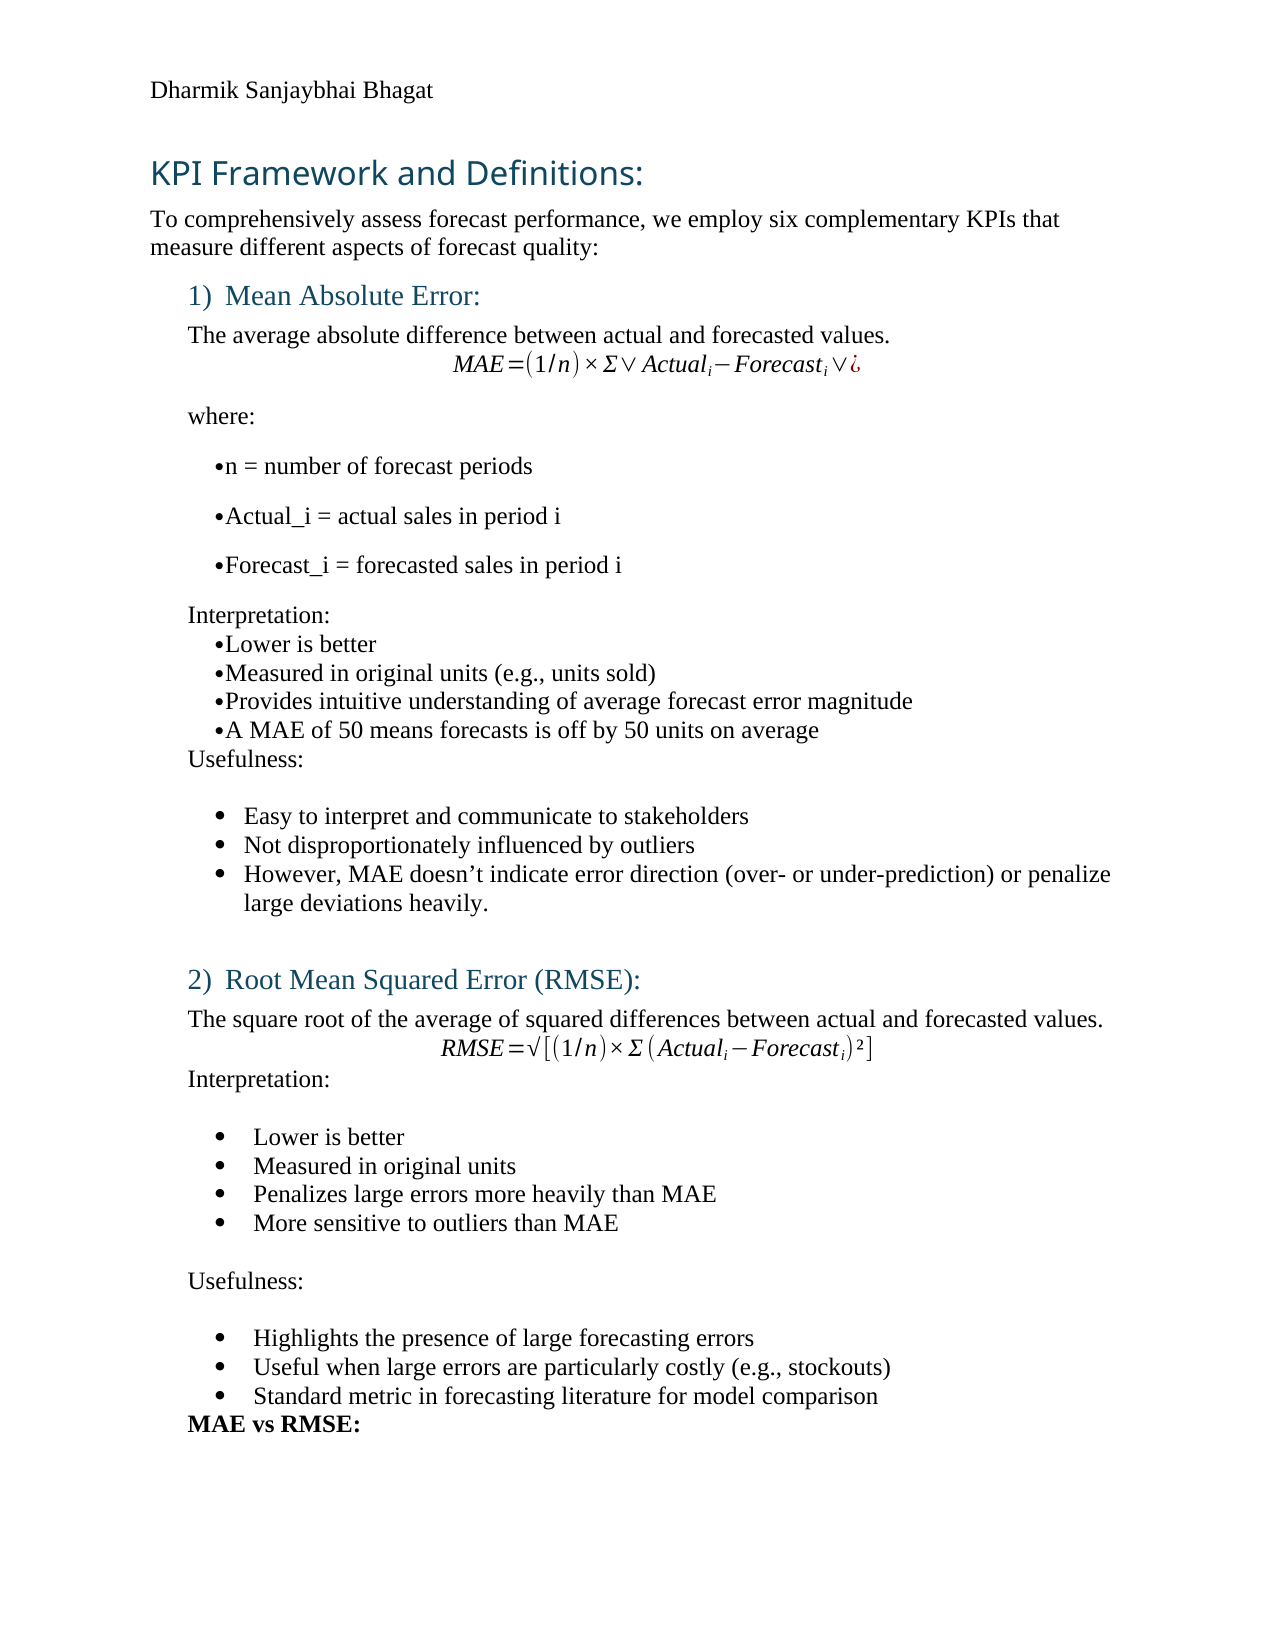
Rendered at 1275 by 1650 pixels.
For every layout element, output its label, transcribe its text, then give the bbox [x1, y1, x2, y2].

text Usefulness: [187, 1266, 1125, 1294]
list More sensitive to outliers than MAE [216, 1208, 1125, 1237]
text Interpretation: [187, 1064, 1125, 1093]
text Usefulness: [187, 744, 1125, 773]
text The average absolute difference between actual and forecasted values. [187, 320, 1125, 348]
text where: [187, 401, 1125, 430]
list Provides intuitive understanding of average forecast error magnitude [216, 686, 1125, 715]
list Highlights the presence of large forecasting errors [216, 1323, 1125, 1352]
text MAE vs RMSE: [150, 1409, 1125, 1438]
text Interpretation: [187, 600, 1125, 629]
subtitle Mean Absolute Error: [187, 278, 1125, 311]
list Useful when large errors are particularly costly (e.g., stockouts) [216, 1352, 1125, 1381]
list Penalizes large errors more heavily than MAE [216, 1179, 1125, 1208]
list Not disproportionately influenced by outliers [216, 830, 1125, 859]
list Measured in original units [216, 1151, 1125, 1179]
list Forecast_i = forecasted sales in period i [216, 551, 1125, 579]
list Easy to interpret and communicate to stakeholders [216, 801, 1125, 830]
text The square root of the average of squared differences between actual and forecasted values. [187, 1004, 1125, 1032]
list Measured in original units (e.g., units sold) [216, 658, 1125, 686]
subtitle KPI Framework and Definitions: [150, 150, 1125, 195]
subtitle Root Mean Squared Error (RMSE): [187, 962, 1125, 995]
list n = number of forecast periods [216, 451, 1125, 480]
list Lower is better [216, 629, 1125, 658]
list Standard metric in forecasting literature for model comparison [216, 1381, 1125, 1409]
list Lower is better [216, 1122, 1125, 1151]
list A MAE of 50 means forecasts is off by 50 units on average [216, 715, 1125, 744]
list However, MAE doesn’t indicate error direction (over- or under-prediction) or penalize large deviations heavily. [216, 859, 1125, 916]
list Actual_i = actual sales in period i [216, 501, 1125, 529]
text To comprehensively assess forecast performance, we employ six complementary KPIs that measure different aspects of forecast quality: [150, 204, 1125, 261]
